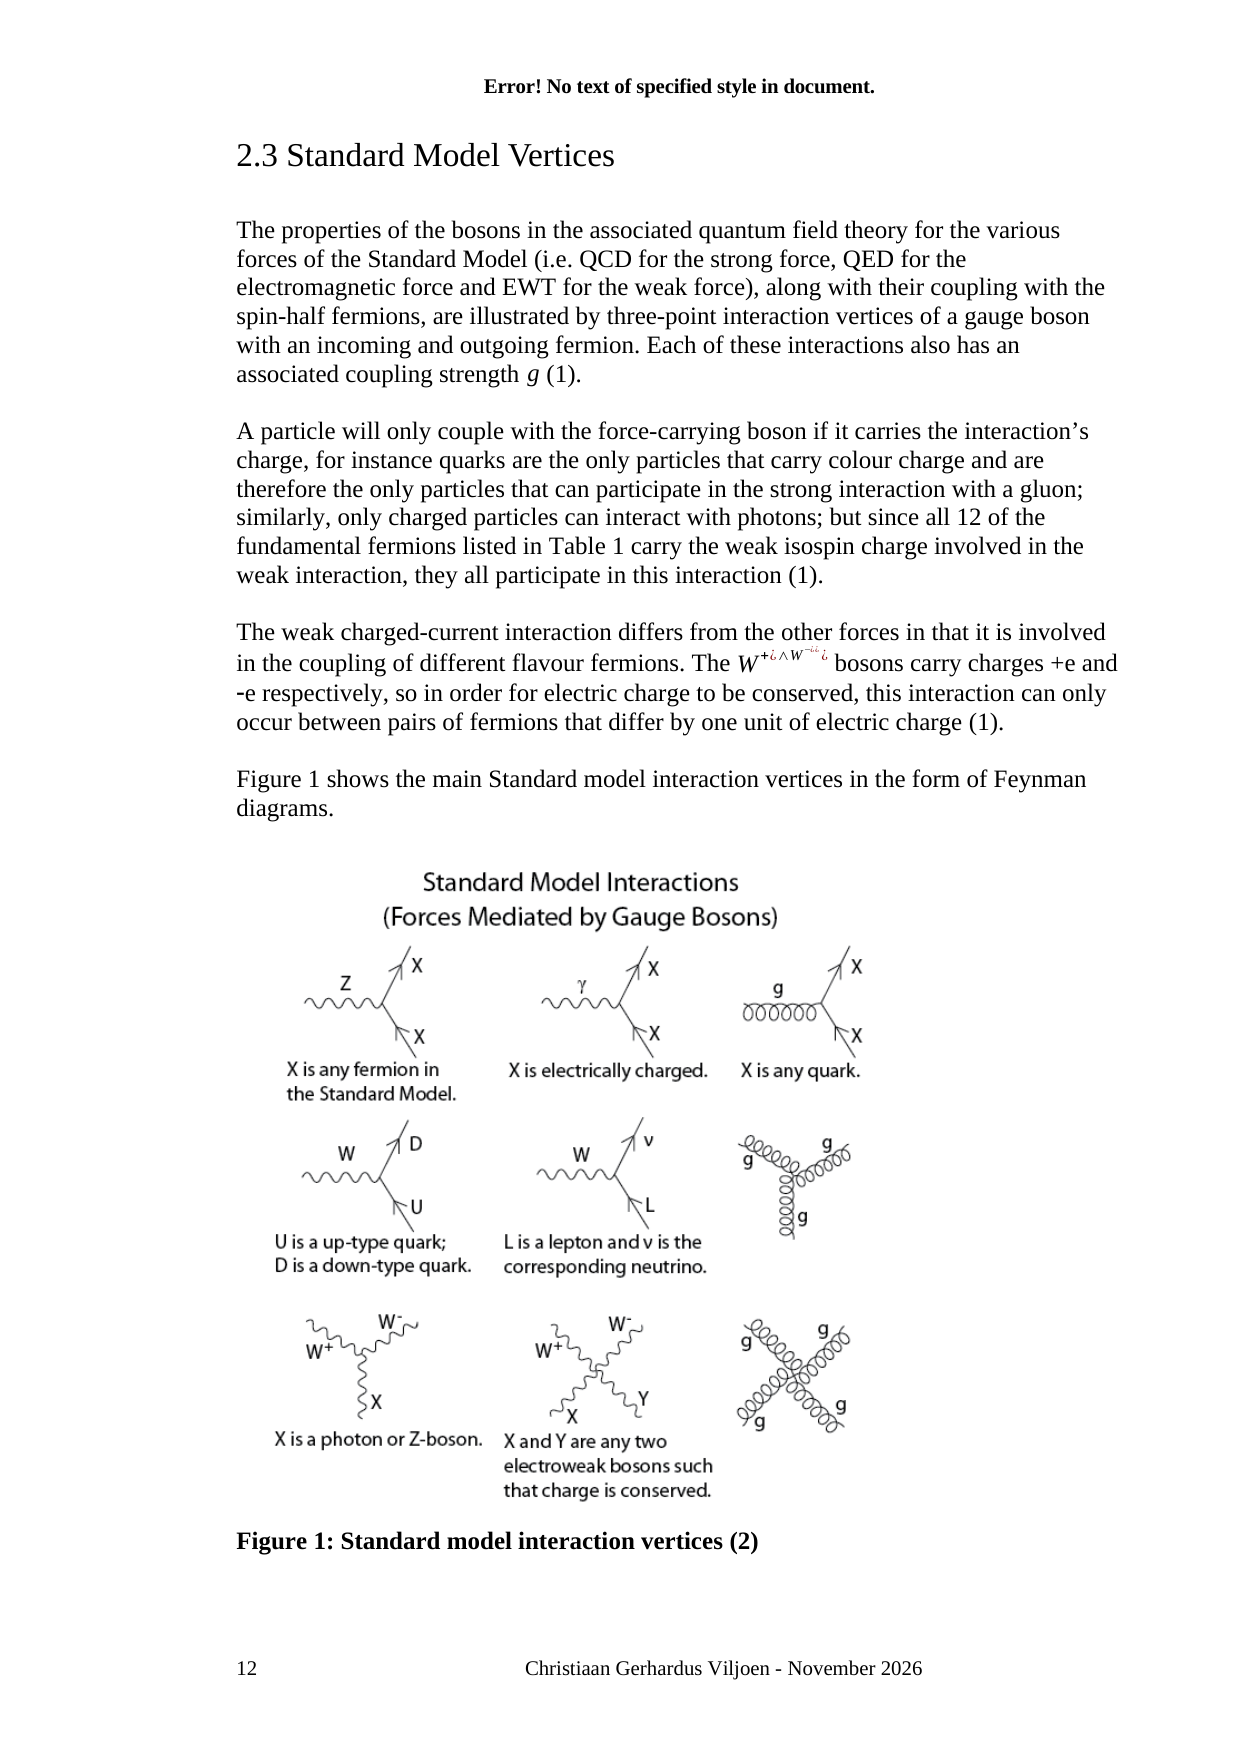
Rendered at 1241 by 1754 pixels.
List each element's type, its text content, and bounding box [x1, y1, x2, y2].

text A particle will only couple with the force-carrying boson if it carries the interaction’s charge, for instance quarks are the only particles that carry colour charge and are therefore the only particles that can participate in the strong interaction with a gluon; similarly, only charged particles can interact with photons; but since all 12 of the fundamental fermions listed in Table 1 carry the weak isospin charge involved in the weak interaction, they all participate in this interaction . [236, 416, 1122, 589]
text The properties of the bosons in the associated quantum field theory for the various forces of the Standard Model (i.e. QCD for the strong force, QED for the electromagnetic force and EWT for the weak force), along with their coupling with the spin-half fermions, are illustrated by three-point interaction vertices of a gauge boson with an incoming and outgoing fermion. Each of these interactions also has an associated coupling strength . [236, 215, 1122, 387]
subtitle Standard Model Vertices [236, 135, 1122, 174]
text Figure 1 shows the main Standard model interaction vertices in the form of Feynman diagrams. [236, 764, 1122, 822]
text Figure 1: Standard model interaction vertices [236, 1526, 1122, 1554]
text The weak charged-current interaction differs from the other forces in that it is involved in the coupling of different flavour fermions. The bosons carry charges +e and e respectively, so in order for electric charge to be conserved, this interaction can only occur between pairs of fermions that differ by one unit of electric charge . [236, 617, 1122, 736]
picture [236, 850, 896, 1526]
